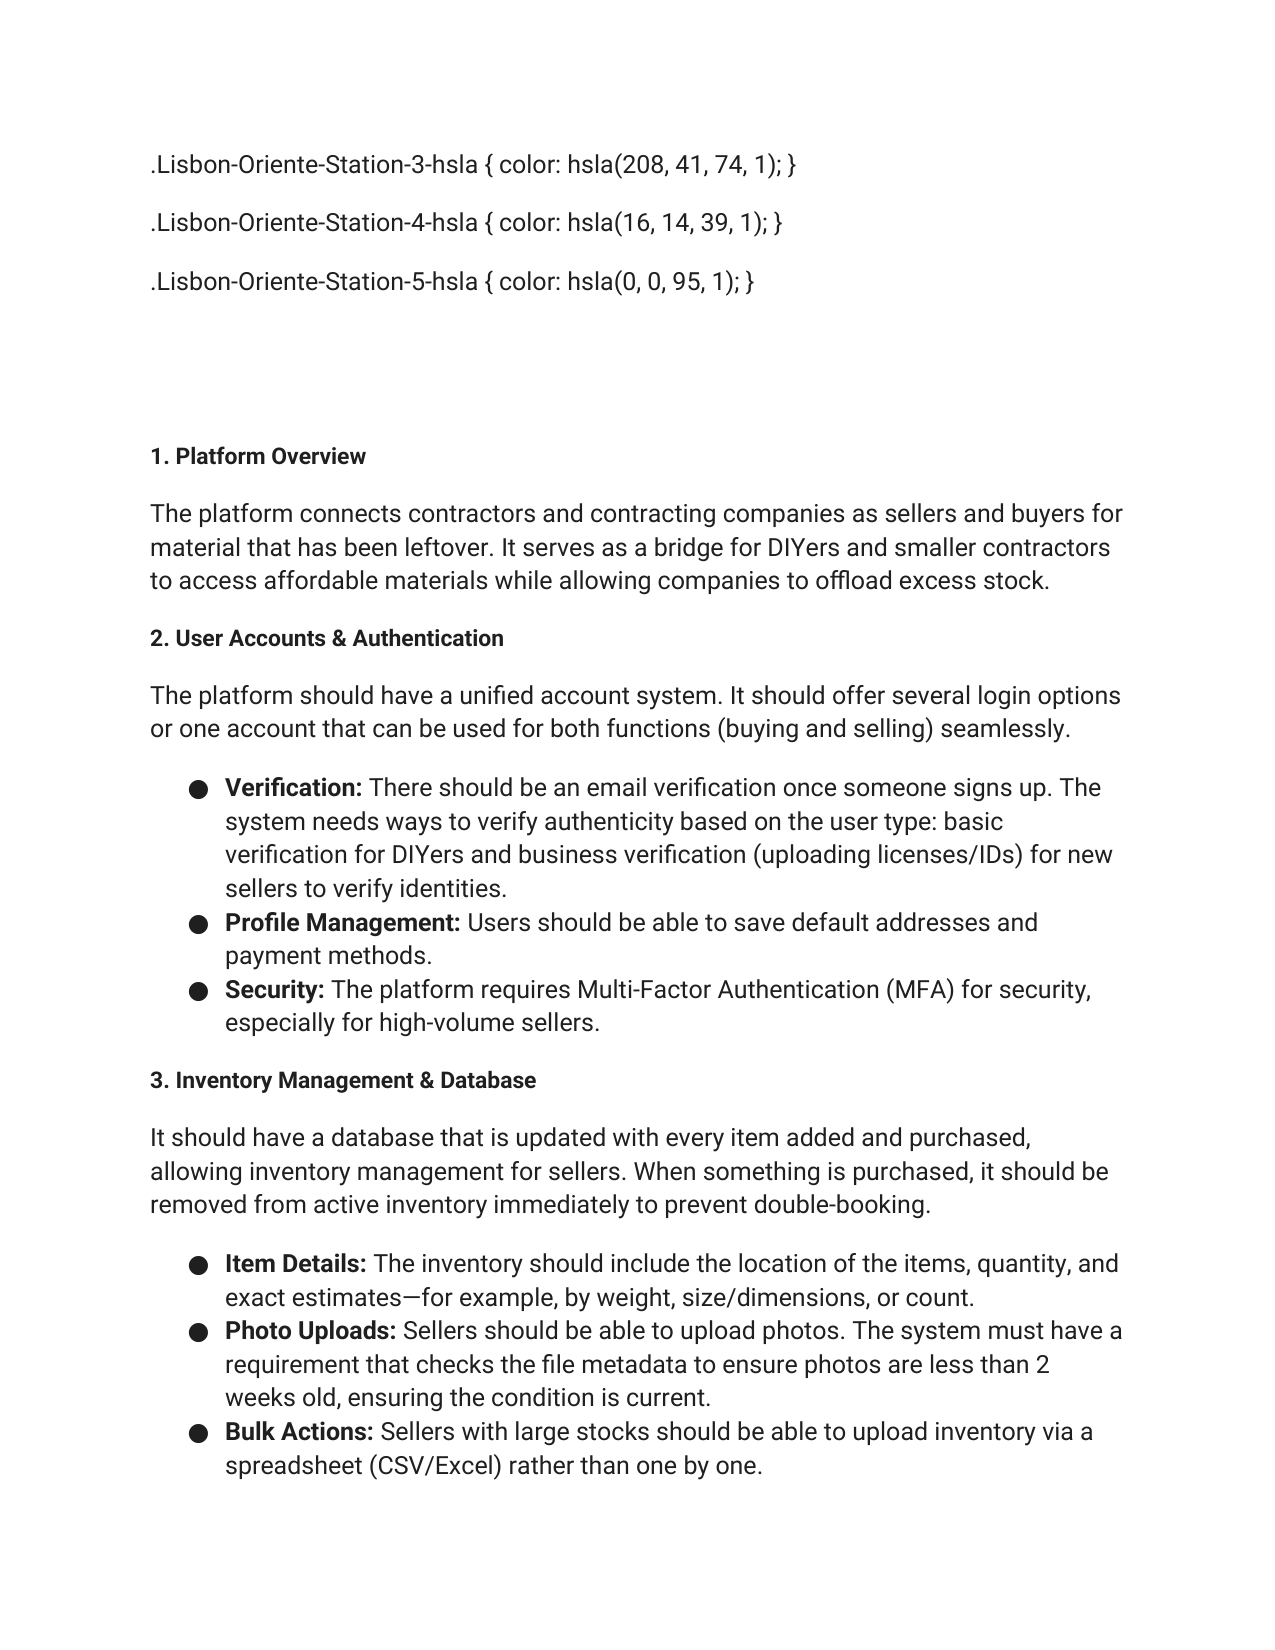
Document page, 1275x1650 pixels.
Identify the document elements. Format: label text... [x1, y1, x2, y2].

list Item Details: The inventory should include the location of the items, quantity, and exact estimates—for example, by weight, size/dimensions, or count. [187, 1249, 1125, 1312]
subtitle 2. User Accounts & Authentication [150, 625, 1125, 652]
text .Lisbon-Oriente-Station-3-hsla { color: hsla(208, 41, 74, 1); } [150, 150, 1125, 179]
text It should have a database that is updated with every item added and purchased, allowing inventory management for sellers. When something is purchased, it should be removed from active inventory immediately to prevent double-booking. [150, 1123, 1125, 1220]
list Bulk Actions: Sellers with large stocks should be able to upload inventory via a spreadsheet (CSV/Excel) rather than one by one. [187, 1417, 1125, 1480]
list Profile Management: Users should be able to save default addresses and payment methods. [187, 908, 1125, 971]
subtitle 3. Inventory Management & Database [150, 1067, 1125, 1094]
text The platform should have a unified account system. It should offer several login options or one account that can be used for both functions (buying and selling) seamlessly. [150, 681, 1125, 744]
list Security: The platform requires Multi-Factor Authentication (MFA) for security, especially for high-volume sellers. [187, 975, 1125, 1038]
text .Lisbon-Oriente-Station-4-hsla { color: hsla(16, 14, 39, 1); } [150, 209, 1125, 238]
list Photo Uploads: Sellers should be able to upload photos. The system must have a requirement that checks the file metadata to ensure photos are less than 2 weeks old, ensuring the condition is current. [187, 1316, 1125, 1413]
subtitle 1. Platform Overview [150, 443, 1125, 470]
list Verification: There should be an email verification once someone signs up. The system needs ways to verify authenticity based on the user type: basic verification for DIYers and business verification (uploading licenses/IDs) for new sellers to verify identities. [187, 773, 1125, 903]
text The platform connects contractors and contracting companies as sellers and buyers for material that has been leftover. It serves as a bridge for DIYers and smaller contractors to access affordable materials while allowing companies to offload excess stock. [150, 499, 1125, 596]
text .Lisbon-Oriente-Station-5-hsla { color: hsla(0, 0, 95, 1); } [150, 267, 1125, 297]
